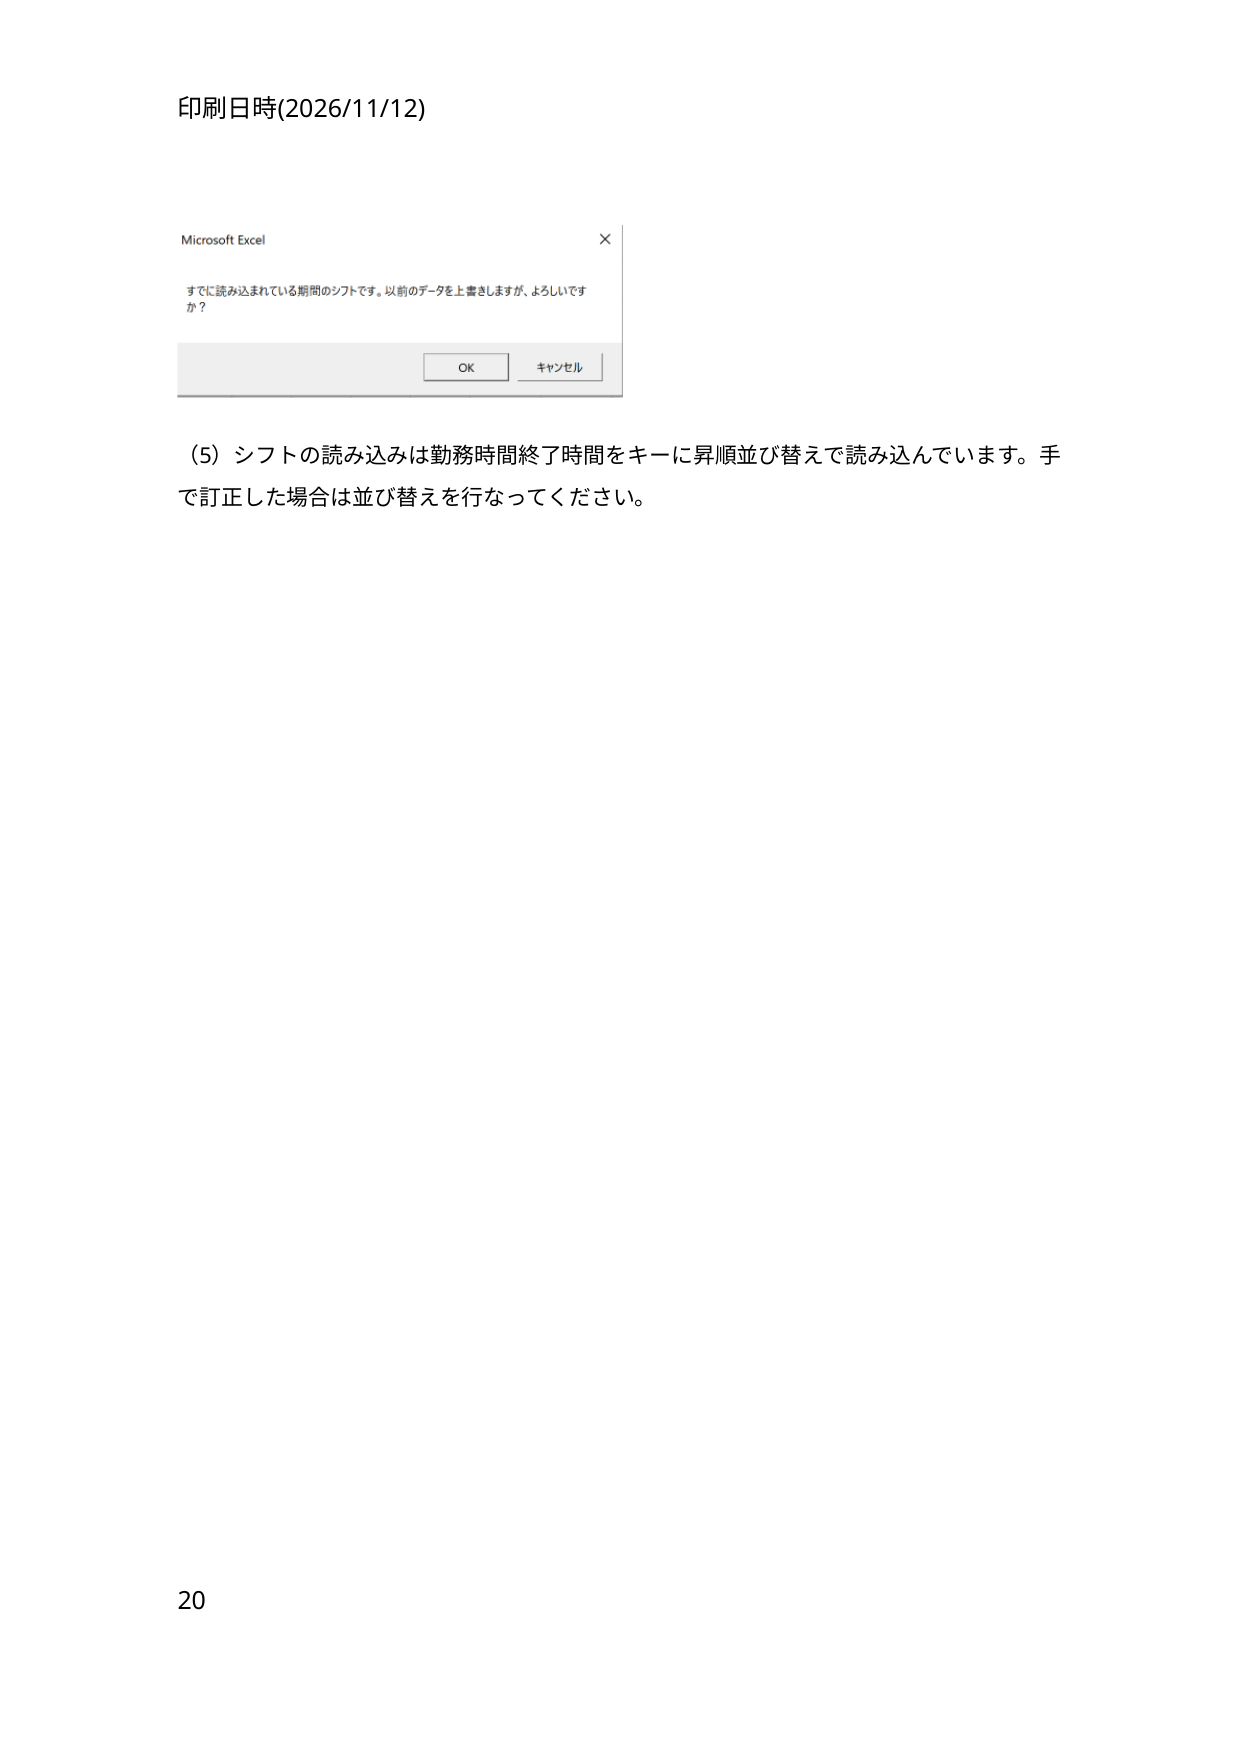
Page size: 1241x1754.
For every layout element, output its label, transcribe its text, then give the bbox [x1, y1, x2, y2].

picture [177, 225, 623, 398]
text （5）シフトの読み込みは勤務時間終了時間をキーに昇順並び替えで読み込んでいます。手で訂正した場合は並び替えを行なってください。 [177, 433, 1063, 517]
